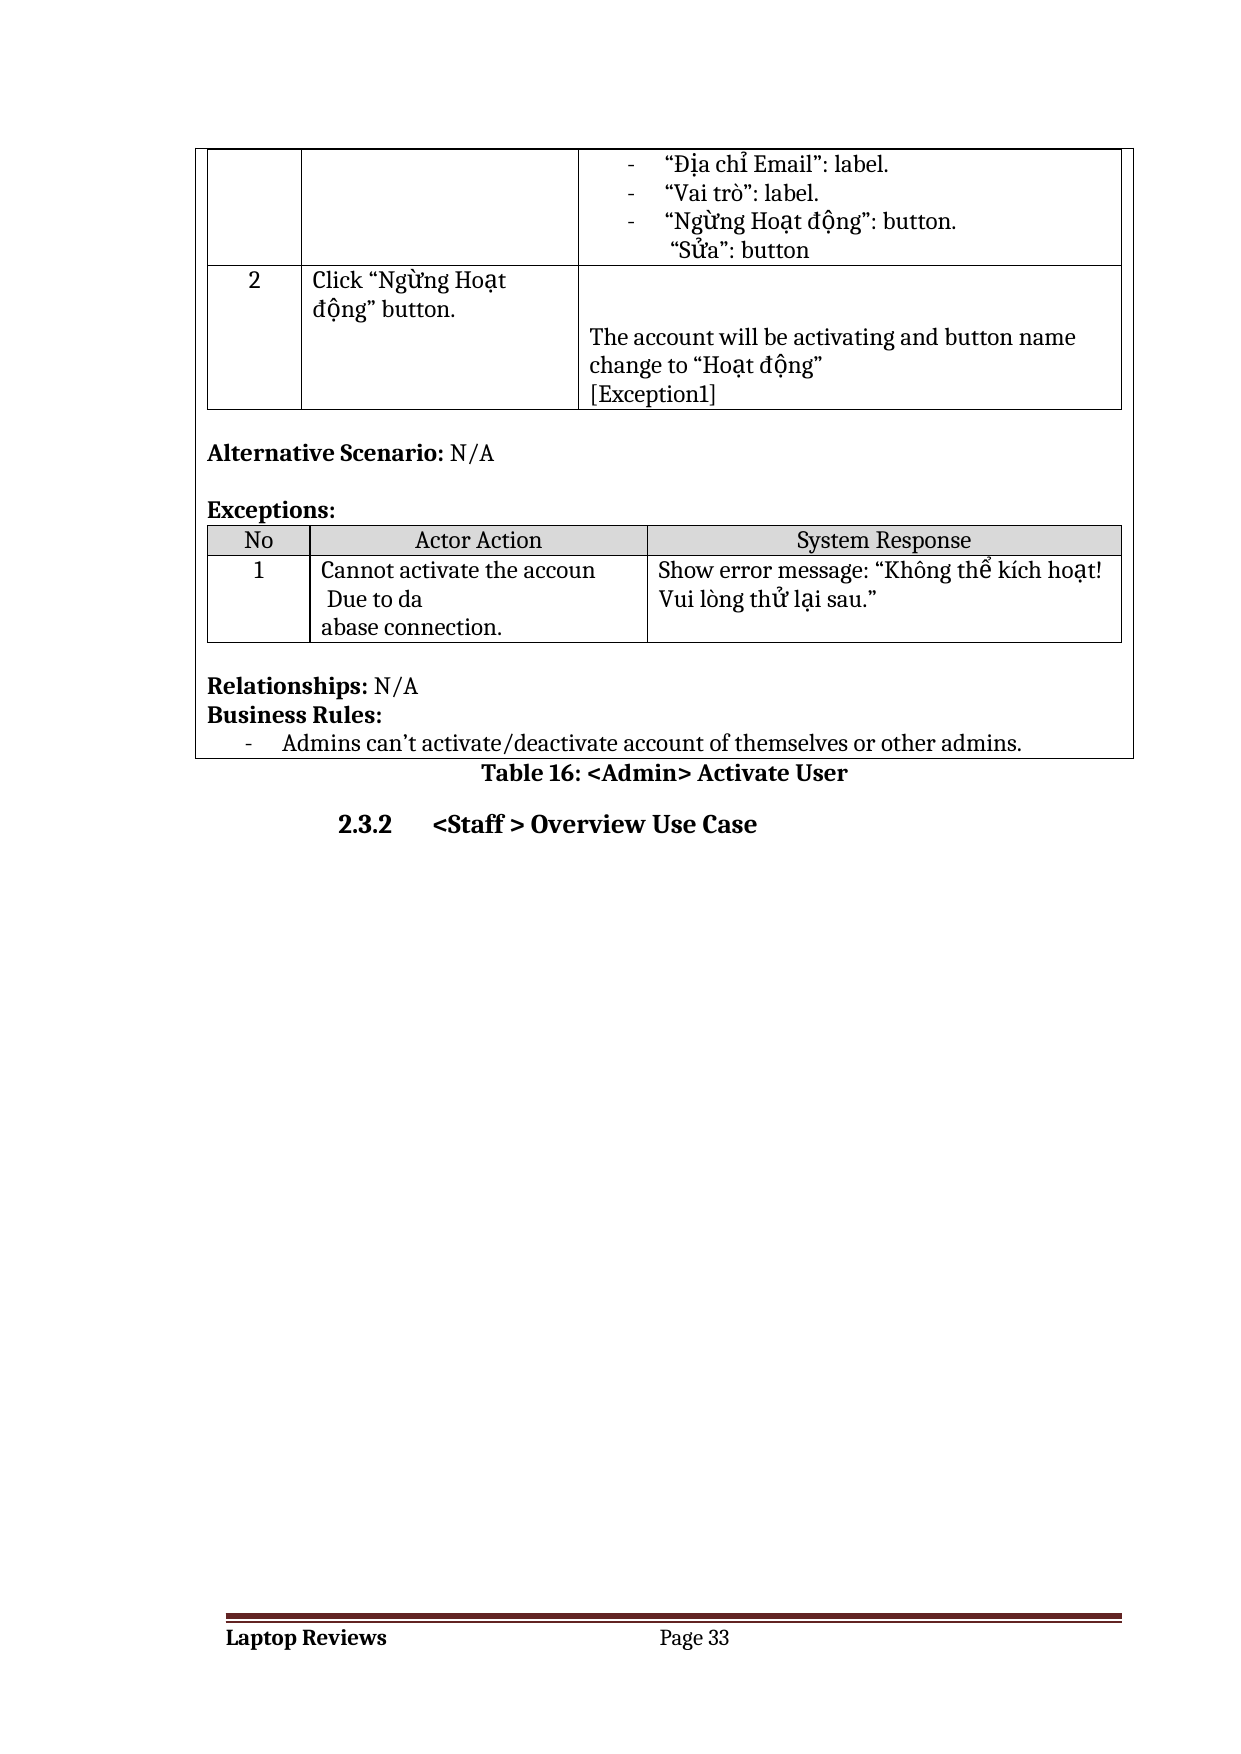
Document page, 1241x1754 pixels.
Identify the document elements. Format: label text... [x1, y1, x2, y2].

text Table 16: <Admin> Activate User [207, 759, 1122, 788]
subtitle <Staff > Overview Use Case [338, 809, 1122, 840]
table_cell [196, 149, 1133, 758]
